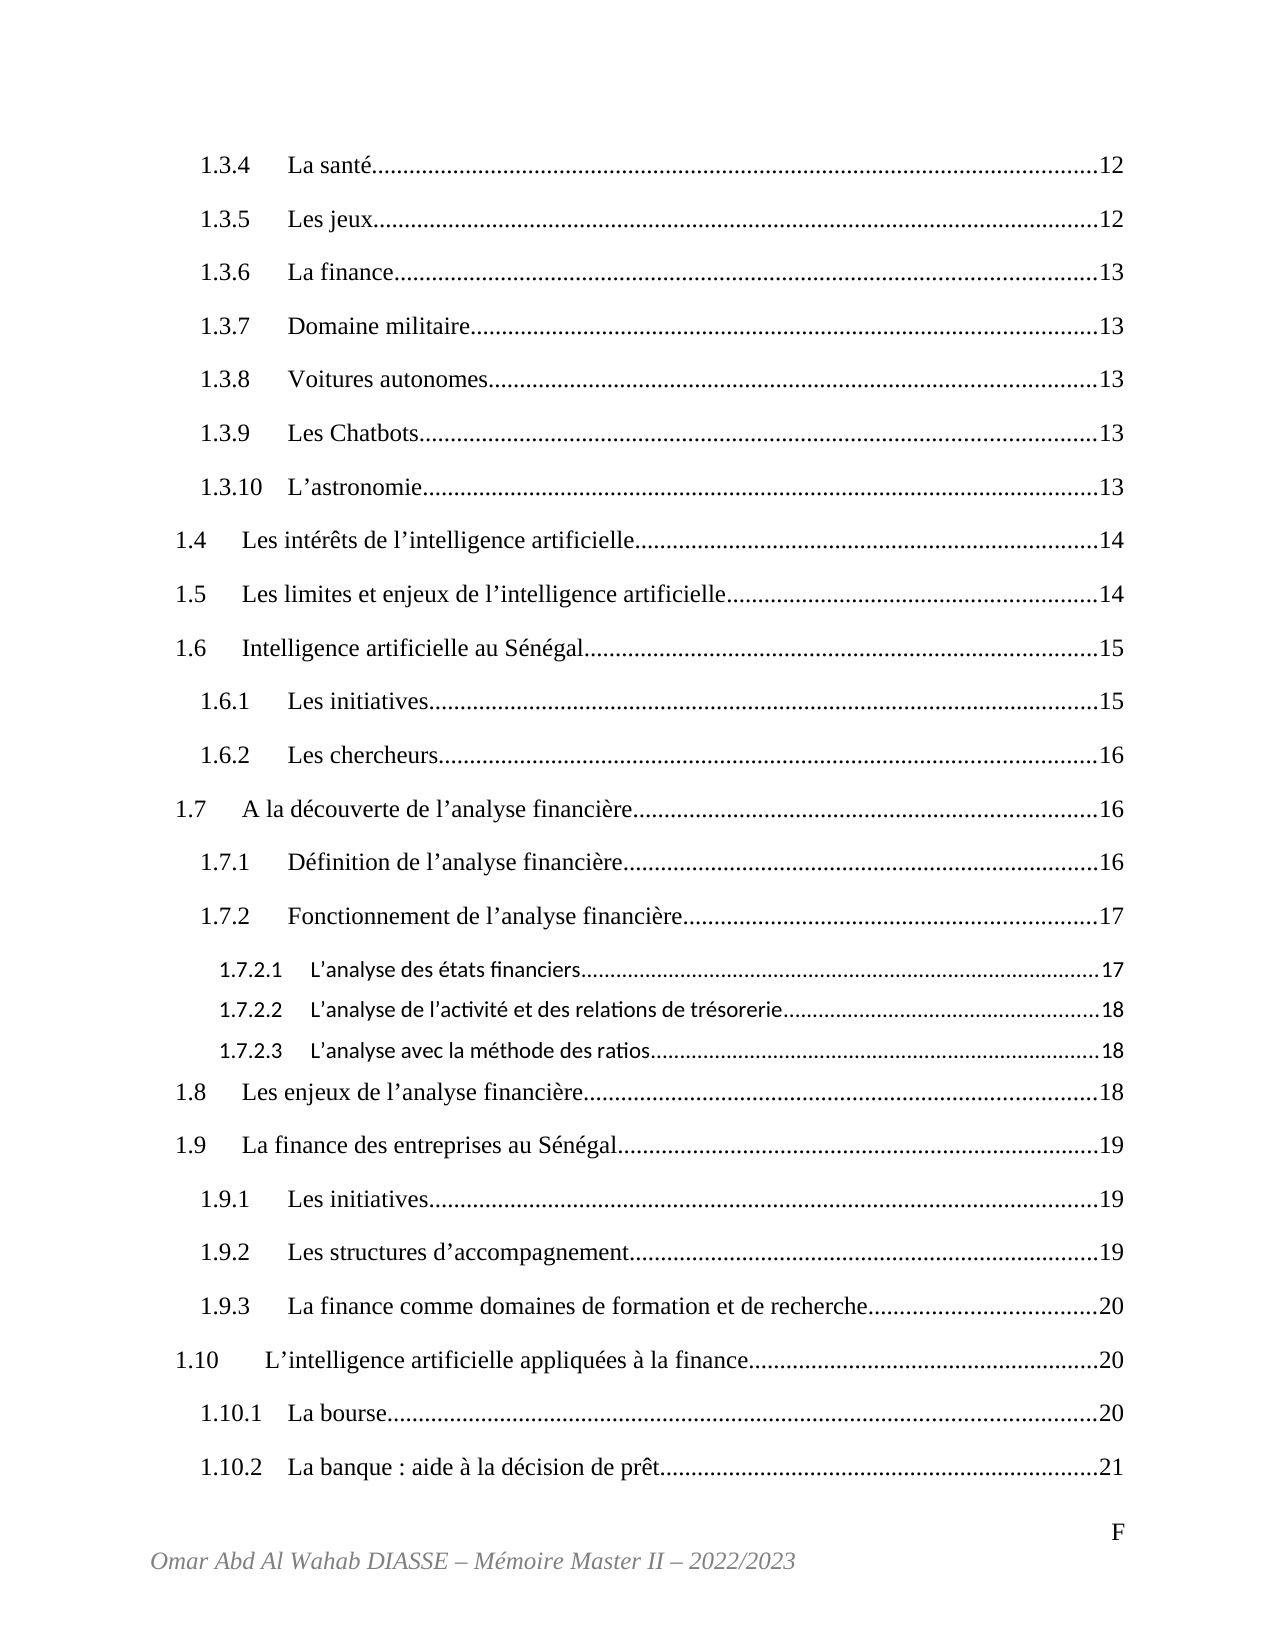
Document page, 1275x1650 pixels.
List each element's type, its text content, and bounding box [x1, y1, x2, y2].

text 1.9.1 Les initiatives 19 [200, 1184, 1125, 1213]
text 1.9 La finance des entreprises au Sénégal 19 [175, 1130, 1125, 1159]
text 1.7.2.3 L’analyse avec la méthode des ratios 18 [219, 1036, 1125, 1064]
text 1.3.9 Les Chatbots 13 [200, 418, 1125, 447]
text 1.7 A la découverte de l’analyse financière 16 [175, 794, 1125, 822]
text 1.6 Intelligence artificielle au Sénégal 15 [175, 633, 1125, 662]
text 1.10 L’intelligence artificielle appliquées à la finance 20 [175, 1345, 1125, 1373]
text 1.9.3 La finance comme domaines de formation et de recherche 20 [200, 1291, 1125, 1320]
text 1.3.8 Voitures autonomes 13 [200, 364, 1125, 393]
text 1.3.10 L’astronomie 13 [200, 472, 1125, 501]
text 1.10.1 La bourse 20 [200, 1398, 1125, 1427]
text 1.7.2.1 L’analyse des états financiers 17 [219, 955, 1125, 983]
text 1.7.2 Fonctionnement de l’analyse financière 17 [200, 901, 1125, 930]
text 1.4 Les intérêts de l’intelligence artificielle 14 [175, 526, 1125, 554]
text 1.8 Les enjeux de l’analyse financière 18 [175, 1077, 1125, 1105]
text 1.7.2.2 L’analyse de l’activité et des relations de trésorerie 18 [219, 995, 1125, 1023]
text 1.10.2 La banque : aide à la décision de prêt 21 [200, 1452, 1125, 1481]
text 1.3.4 La santé 12 [200, 150, 1125, 179]
text 1.5 Les limites et enjeux de l’intelligence artificielle 14 [175, 579, 1125, 608]
text 1.7.1 Définition de l’analyse financière 16 [200, 847, 1125, 876]
text 1.6.2 Les chercheurs 16 [200, 740, 1125, 769]
text 1.3.7 Domaine militaire 13 [200, 311, 1125, 340]
text 1.3.6 La finance 13 [200, 257, 1125, 286]
text 1.9.2 Les structures d’accompagnement 19 [200, 1237, 1125, 1266]
text 1.3.5 Les jeux 12 [200, 204, 1125, 232]
text 1.6.1 Les initiatives 15 [200, 686, 1125, 715]
